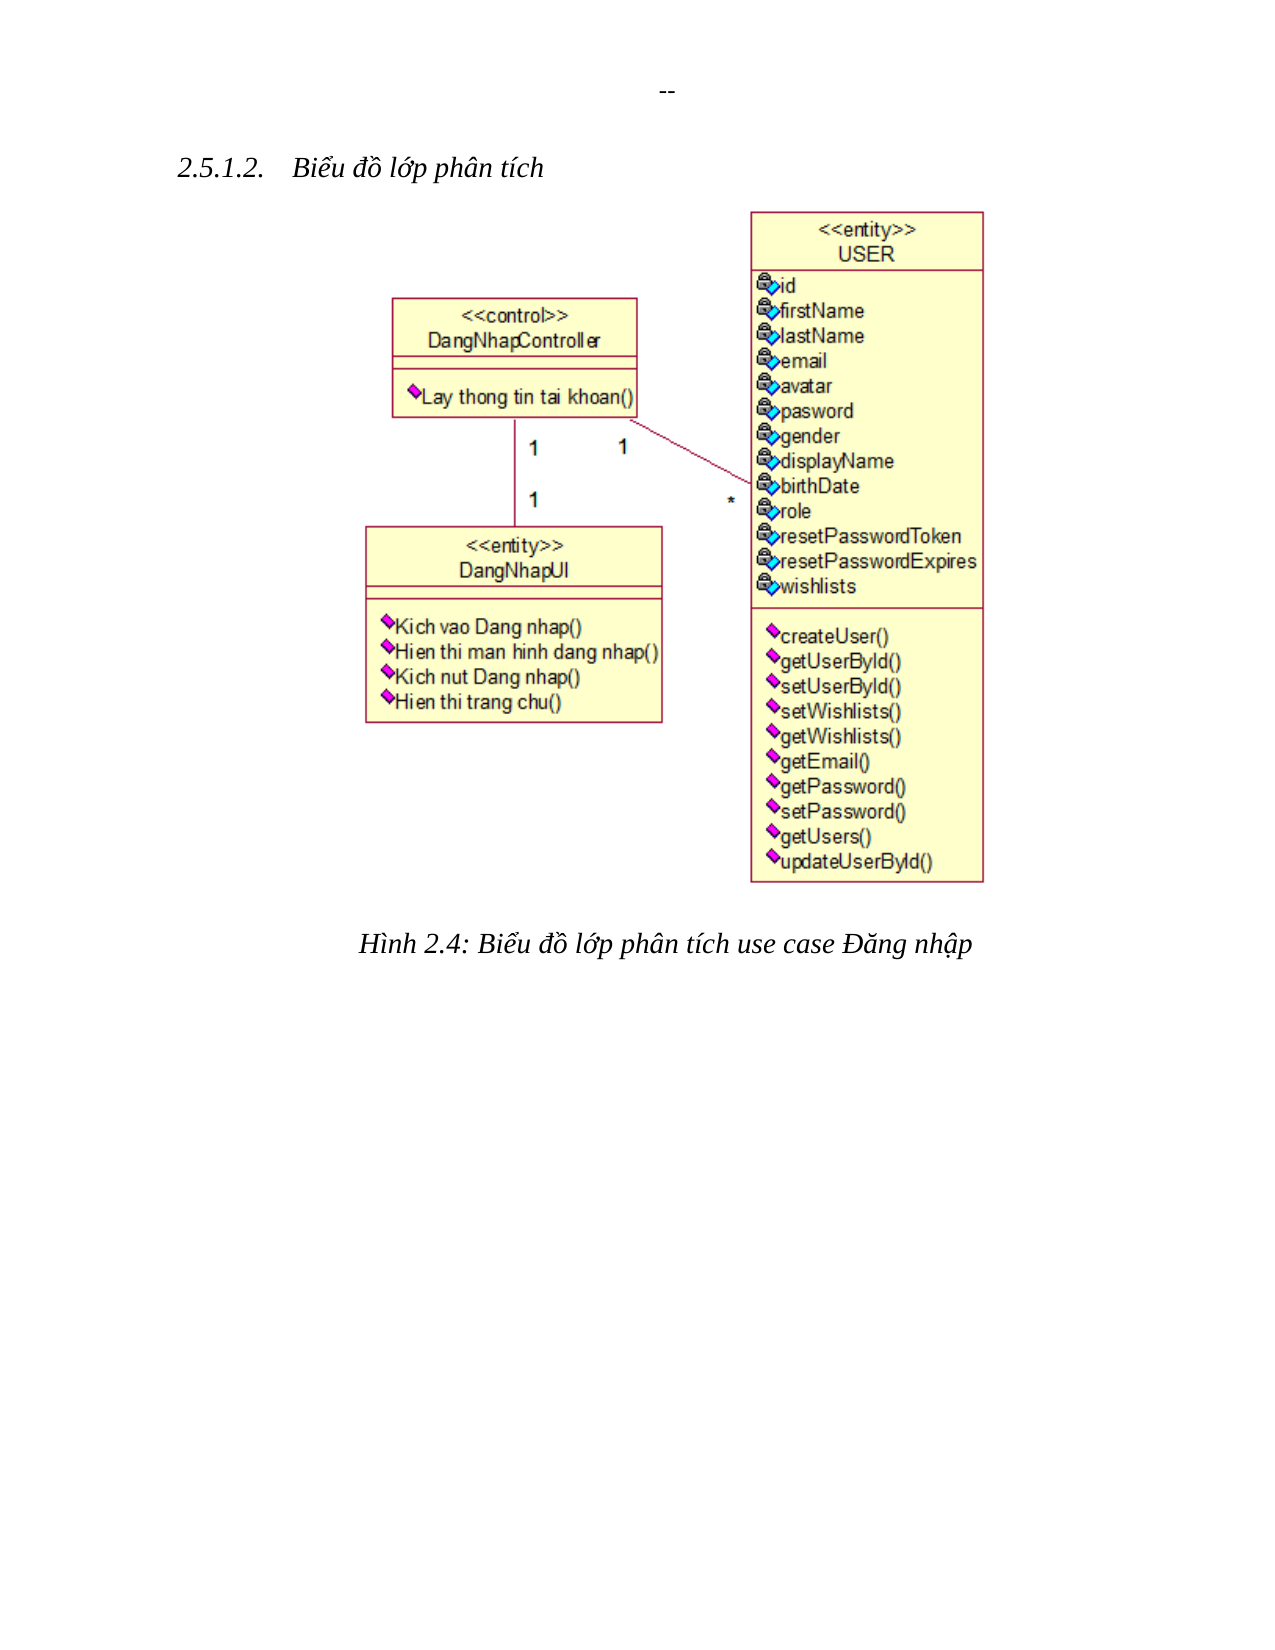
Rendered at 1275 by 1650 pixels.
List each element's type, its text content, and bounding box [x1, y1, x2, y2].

subtitle Biểu đồ lớp phân tích [177, 150, 1157, 183]
picture [306, 204, 1028, 897]
